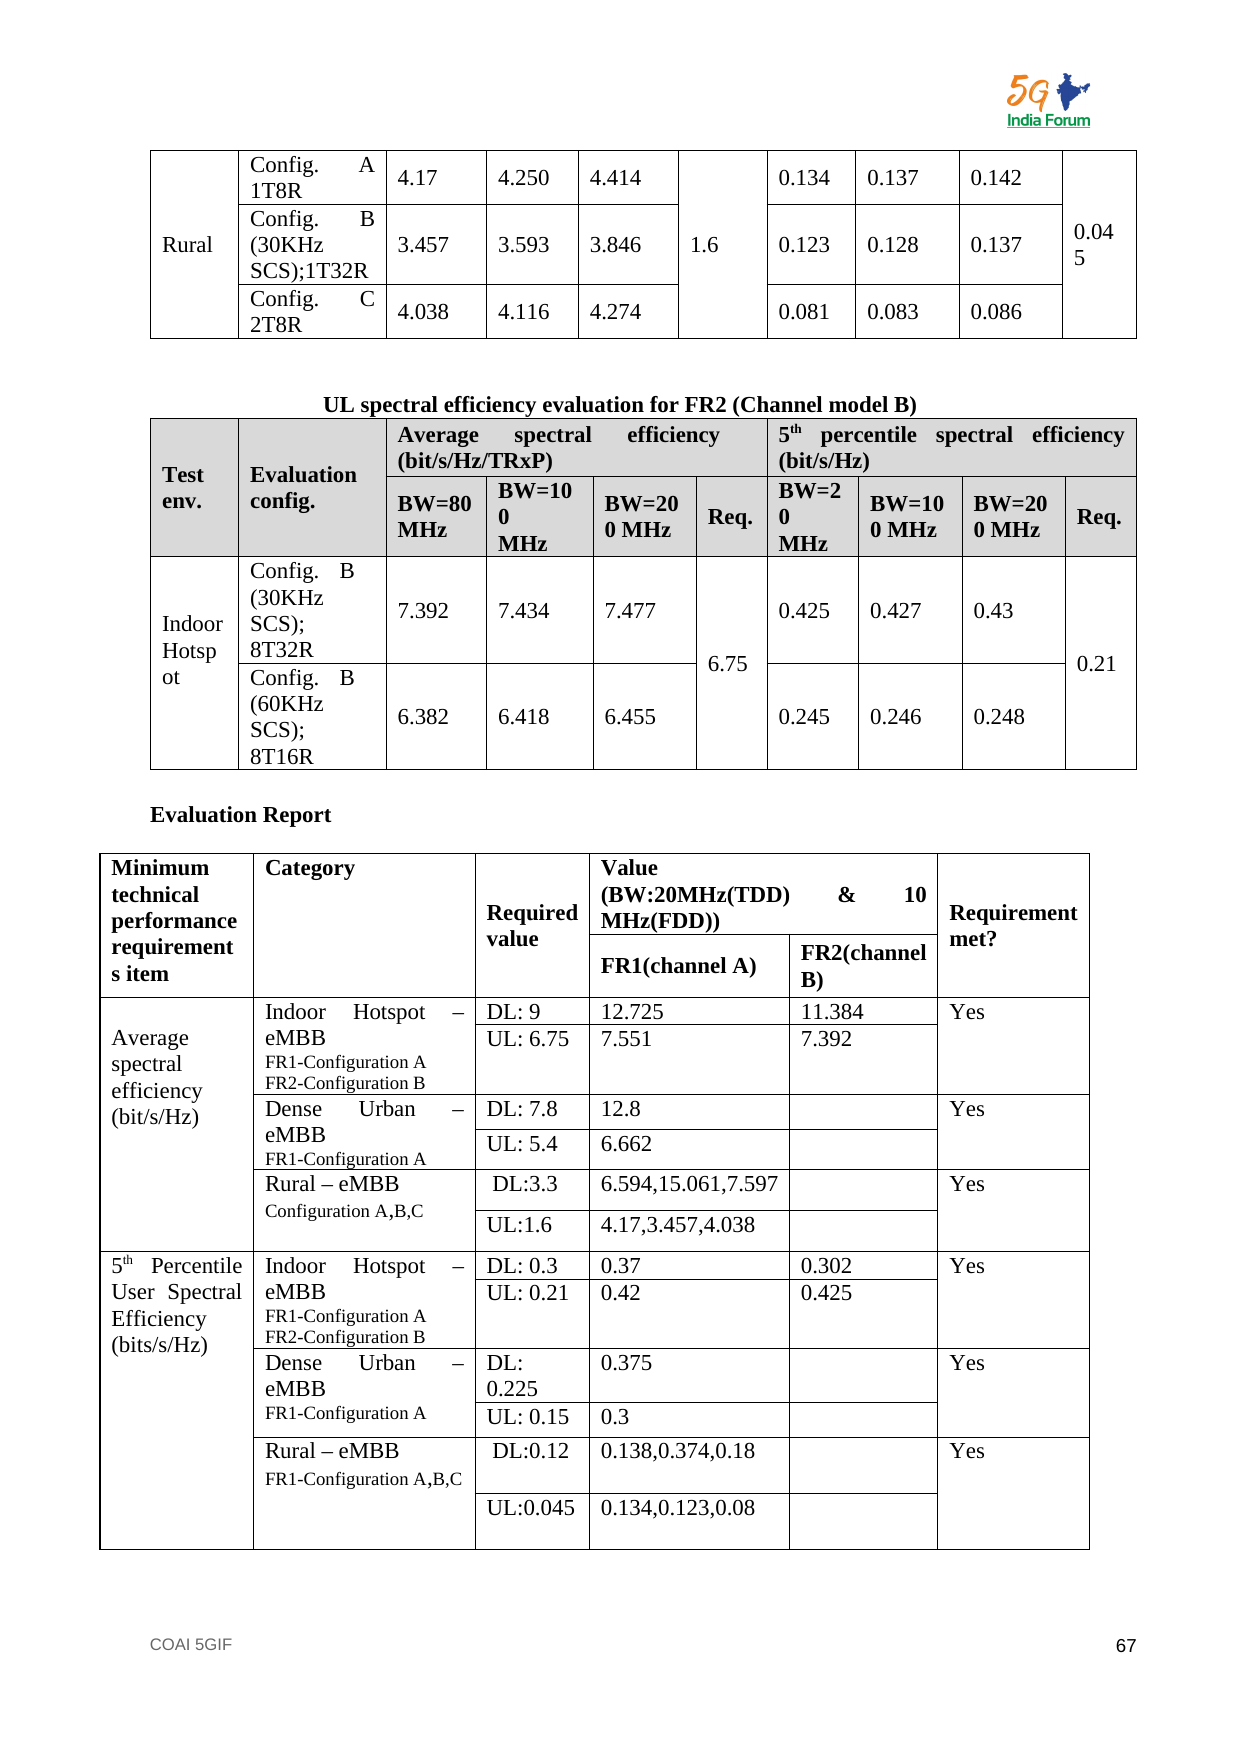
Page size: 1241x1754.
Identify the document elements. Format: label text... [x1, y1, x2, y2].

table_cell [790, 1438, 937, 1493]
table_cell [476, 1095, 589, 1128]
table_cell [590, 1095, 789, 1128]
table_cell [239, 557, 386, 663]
text Evaluation Report [150, 801, 1090, 827]
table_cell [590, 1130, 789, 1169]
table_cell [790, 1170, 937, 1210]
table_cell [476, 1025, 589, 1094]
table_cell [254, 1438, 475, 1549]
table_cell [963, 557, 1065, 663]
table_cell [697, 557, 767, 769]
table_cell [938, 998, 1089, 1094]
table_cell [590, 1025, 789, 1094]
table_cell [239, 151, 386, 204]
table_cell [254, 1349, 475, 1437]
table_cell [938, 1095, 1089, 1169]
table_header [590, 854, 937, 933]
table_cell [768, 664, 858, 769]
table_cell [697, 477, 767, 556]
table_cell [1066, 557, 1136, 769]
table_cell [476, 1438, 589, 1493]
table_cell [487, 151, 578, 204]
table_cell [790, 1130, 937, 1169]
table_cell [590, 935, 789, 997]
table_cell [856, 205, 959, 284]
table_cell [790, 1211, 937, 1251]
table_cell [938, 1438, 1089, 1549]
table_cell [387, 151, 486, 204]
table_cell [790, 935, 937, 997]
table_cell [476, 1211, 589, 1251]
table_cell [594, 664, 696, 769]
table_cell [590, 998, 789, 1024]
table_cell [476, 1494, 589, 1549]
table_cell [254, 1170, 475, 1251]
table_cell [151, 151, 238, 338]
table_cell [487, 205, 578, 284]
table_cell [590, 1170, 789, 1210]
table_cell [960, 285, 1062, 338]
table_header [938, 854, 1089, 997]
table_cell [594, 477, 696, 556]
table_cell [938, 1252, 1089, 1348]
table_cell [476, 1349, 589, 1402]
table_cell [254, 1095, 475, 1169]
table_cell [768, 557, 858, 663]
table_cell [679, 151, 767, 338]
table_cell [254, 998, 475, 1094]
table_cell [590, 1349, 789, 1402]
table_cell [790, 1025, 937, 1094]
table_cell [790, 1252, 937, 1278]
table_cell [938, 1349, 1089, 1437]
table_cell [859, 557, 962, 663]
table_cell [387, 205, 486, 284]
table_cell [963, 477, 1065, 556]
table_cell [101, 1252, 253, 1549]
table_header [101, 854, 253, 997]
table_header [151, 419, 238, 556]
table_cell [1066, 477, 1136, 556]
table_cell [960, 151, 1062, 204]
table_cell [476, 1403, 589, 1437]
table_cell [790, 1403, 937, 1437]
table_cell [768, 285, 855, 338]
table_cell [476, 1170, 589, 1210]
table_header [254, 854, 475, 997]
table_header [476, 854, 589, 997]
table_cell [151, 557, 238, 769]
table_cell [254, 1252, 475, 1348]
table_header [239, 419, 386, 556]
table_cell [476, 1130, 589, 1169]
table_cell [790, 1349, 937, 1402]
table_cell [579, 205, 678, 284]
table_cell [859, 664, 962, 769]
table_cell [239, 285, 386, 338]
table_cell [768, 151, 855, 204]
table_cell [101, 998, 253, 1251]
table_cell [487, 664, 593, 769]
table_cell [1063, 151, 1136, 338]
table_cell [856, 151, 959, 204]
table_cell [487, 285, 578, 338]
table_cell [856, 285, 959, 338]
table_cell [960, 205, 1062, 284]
text UL spectral efficiency evaluation for FR2 (Channel model B) [150, 391, 1090, 418]
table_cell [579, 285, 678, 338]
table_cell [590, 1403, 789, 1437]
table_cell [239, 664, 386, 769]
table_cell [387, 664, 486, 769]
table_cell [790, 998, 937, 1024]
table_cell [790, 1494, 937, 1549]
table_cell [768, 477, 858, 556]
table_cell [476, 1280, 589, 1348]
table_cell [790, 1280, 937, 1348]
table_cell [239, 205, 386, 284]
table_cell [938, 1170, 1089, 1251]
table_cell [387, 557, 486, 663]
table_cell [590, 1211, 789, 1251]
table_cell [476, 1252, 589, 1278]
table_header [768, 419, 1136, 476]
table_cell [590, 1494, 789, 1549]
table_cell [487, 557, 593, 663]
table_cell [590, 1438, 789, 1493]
picture [1007, 73, 1091, 128]
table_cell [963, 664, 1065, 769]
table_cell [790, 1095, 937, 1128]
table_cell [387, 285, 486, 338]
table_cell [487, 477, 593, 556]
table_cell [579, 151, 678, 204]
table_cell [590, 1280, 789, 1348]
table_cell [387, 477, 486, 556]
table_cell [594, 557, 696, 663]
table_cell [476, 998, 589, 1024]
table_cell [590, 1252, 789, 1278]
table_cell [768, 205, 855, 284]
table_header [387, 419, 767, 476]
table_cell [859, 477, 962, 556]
